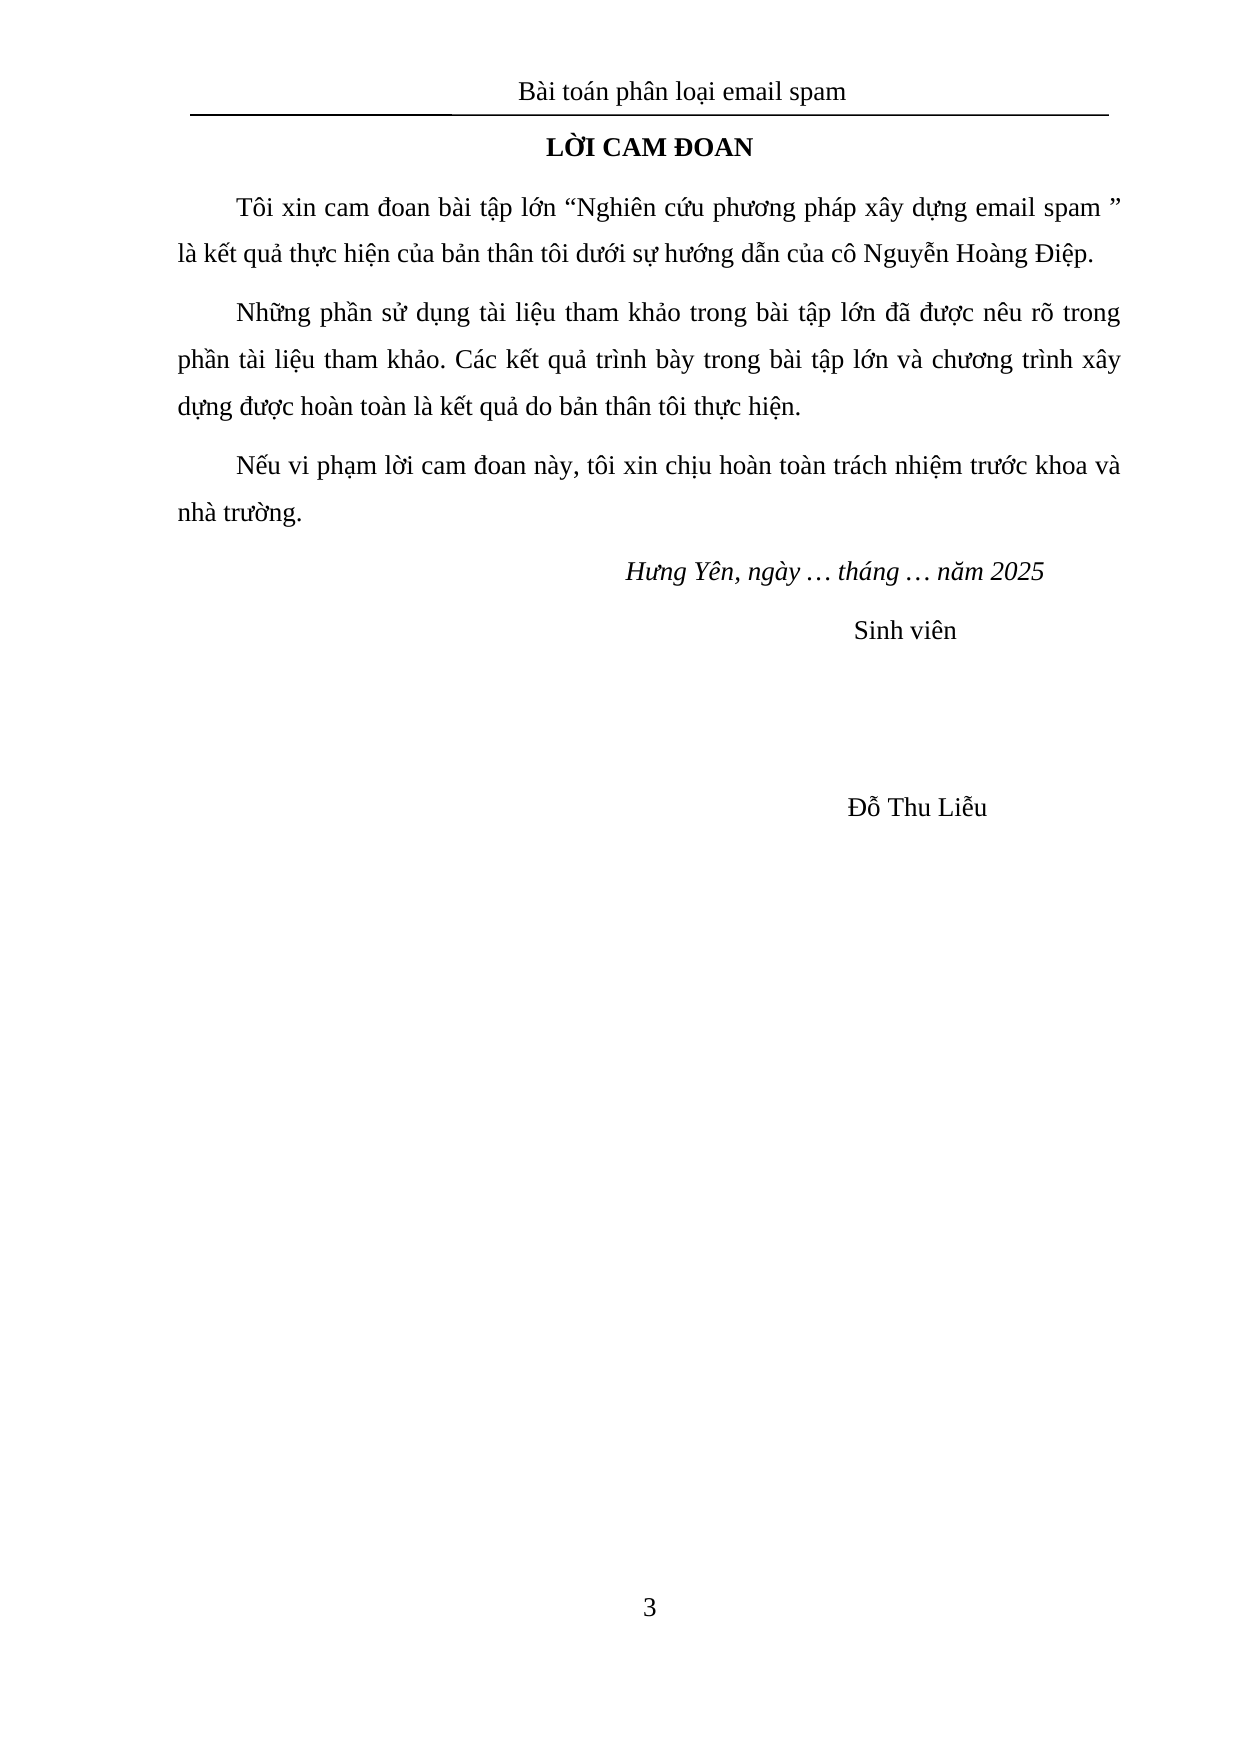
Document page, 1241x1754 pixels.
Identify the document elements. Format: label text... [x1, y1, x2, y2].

text Hưng Yên, ngày … tháng … năm 2025 [178, 555, 1122, 586]
list LỜI CAM ĐOAN [177, 132, 1122, 163]
text Sinh viên [177, 614, 1122, 645]
text Tôi xin cam đoan bài tập lớn “Nghiên cứu phương pháp xây dựng email spam ” là kết quả thực hiện của bản thân tôi dưới sự hướng dẫn của cô Nguyễn Hoàng Điệp. [177, 191, 1122, 268]
text Đỗ Thu Liễu [178, 792, 1122, 823]
text Những phần sử dụng tài liệu tham khảo trong bài tập lớn đã được nêu rõ trong phần tài liệu tham khảo. Các kết quả trình bày trong bài tập lớn và chương trình xây dựng được hoàn toàn là kết quả do bản thân tôi thực hiện. [177, 297, 1122, 421]
text Nếu vi phạm lời cam đoan này, tôi xin chịu hoàn toàn trách nhiệm trước khoa và nhà trường. [177, 449, 1122, 527]
